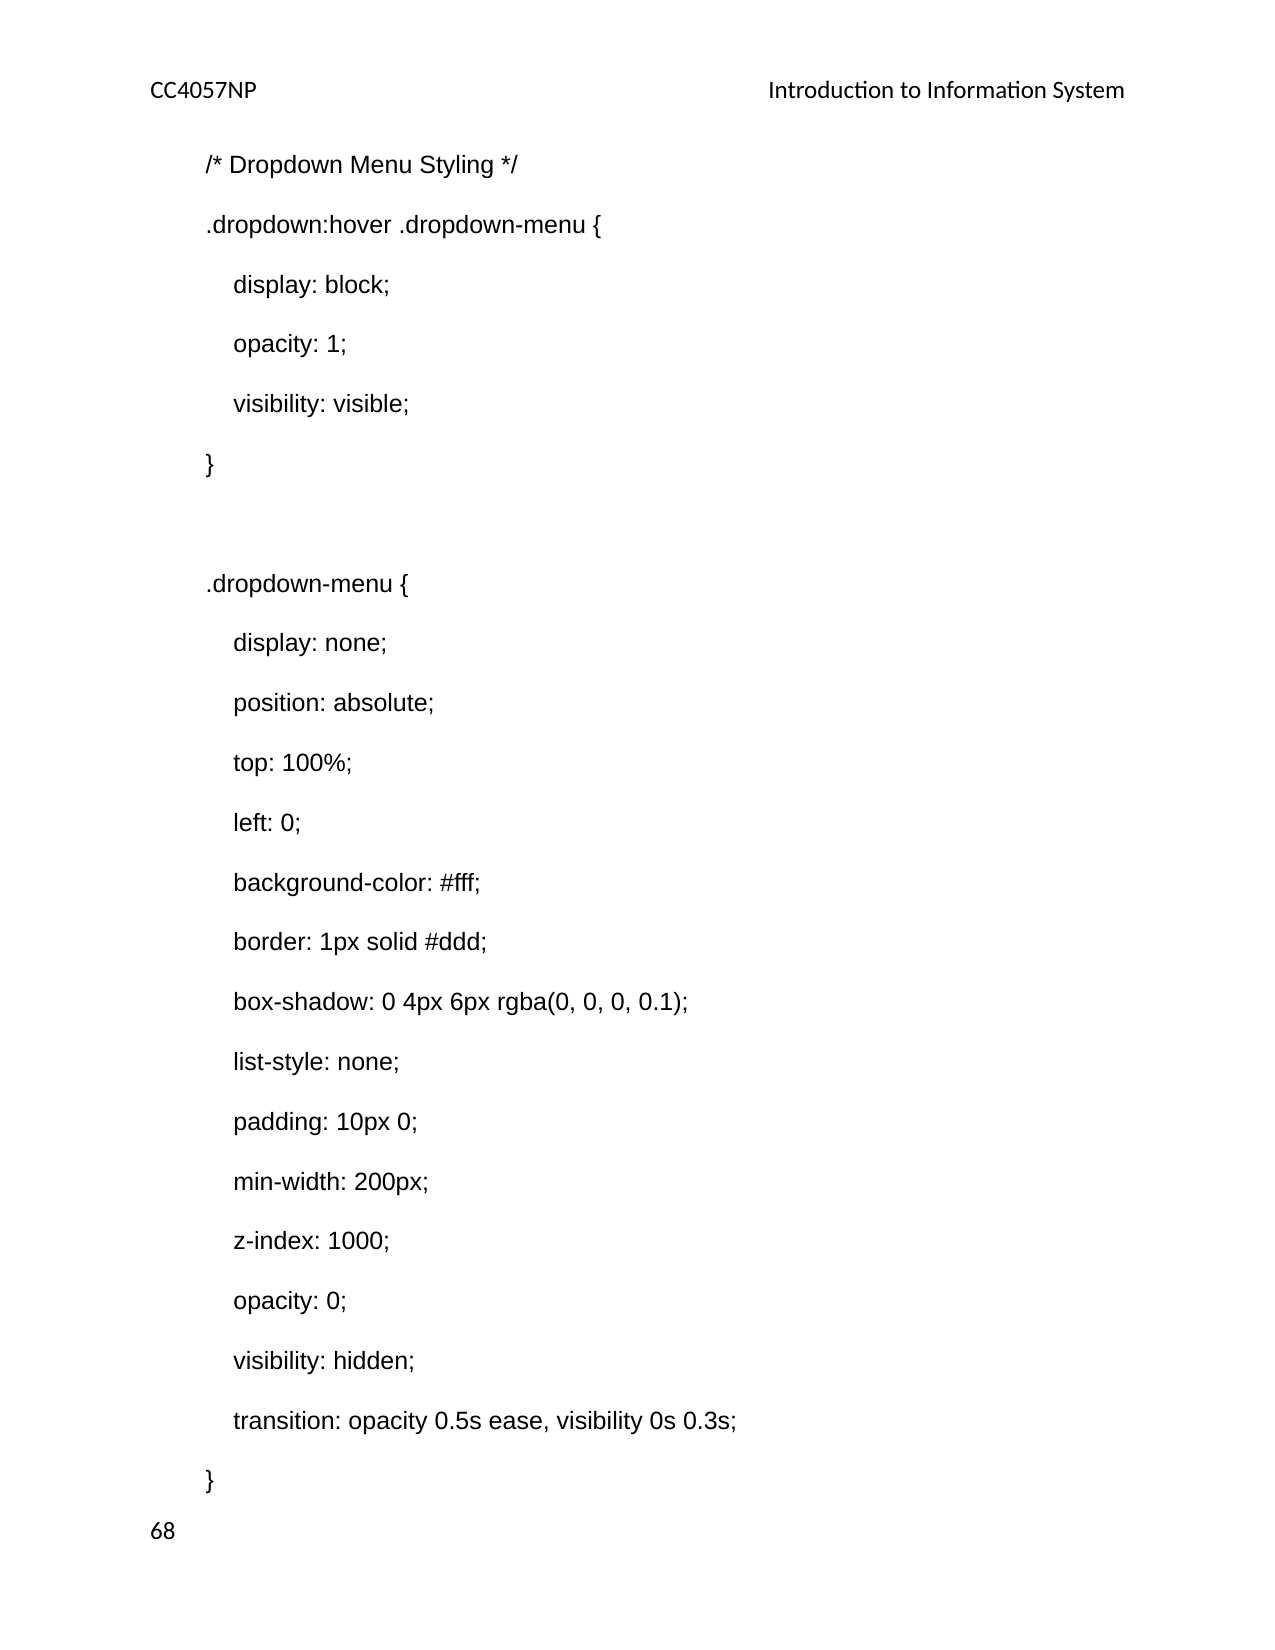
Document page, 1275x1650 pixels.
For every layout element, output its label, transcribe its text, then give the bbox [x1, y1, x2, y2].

text position: absolute; [150, 688, 1125, 717]
text .dropdown:hover .dropdown-menu { [150, 210, 1125, 238]
text left: 0; [150, 808, 1125, 836]
text display: block; [150, 269, 1125, 298]
text border: 1px solid #ddd; [150, 927, 1125, 956]
text padding: 10px 0; [150, 1107, 1125, 1135]
text /* Dropdown Menu Styling */ [150, 150, 1125, 179]
text } [150, 1465, 1125, 1494]
text opacity: 0; [150, 1286, 1125, 1315]
text .dropdown-menu { [150, 568, 1125, 597]
text min-width: 200px; [150, 1166, 1125, 1195]
text visibility: hidden; [150, 1346, 1125, 1374]
text z-index: 1000; [150, 1226, 1125, 1255]
text opacity: 1; [150, 329, 1125, 358]
text transition: opacity 0.5s ease, visibility 0s 0.3s; [150, 1406, 1125, 1434]
text } [150, 449, 1125, 478]
text visibility: visible; [150, 389, 1125, 418]
text box-shadow: 0 4px 6px rgba(0, 0, 0, 0.1); [150, 987, 1125, 1016]
text list-style: none; [150, 1047, 1125, 1076]
text background-color: #fff; [150, 867, 1125, 896]
text top: 100%; [150, 748, 1125, 777]
text display: none; [150, 628, 1125, 657]
